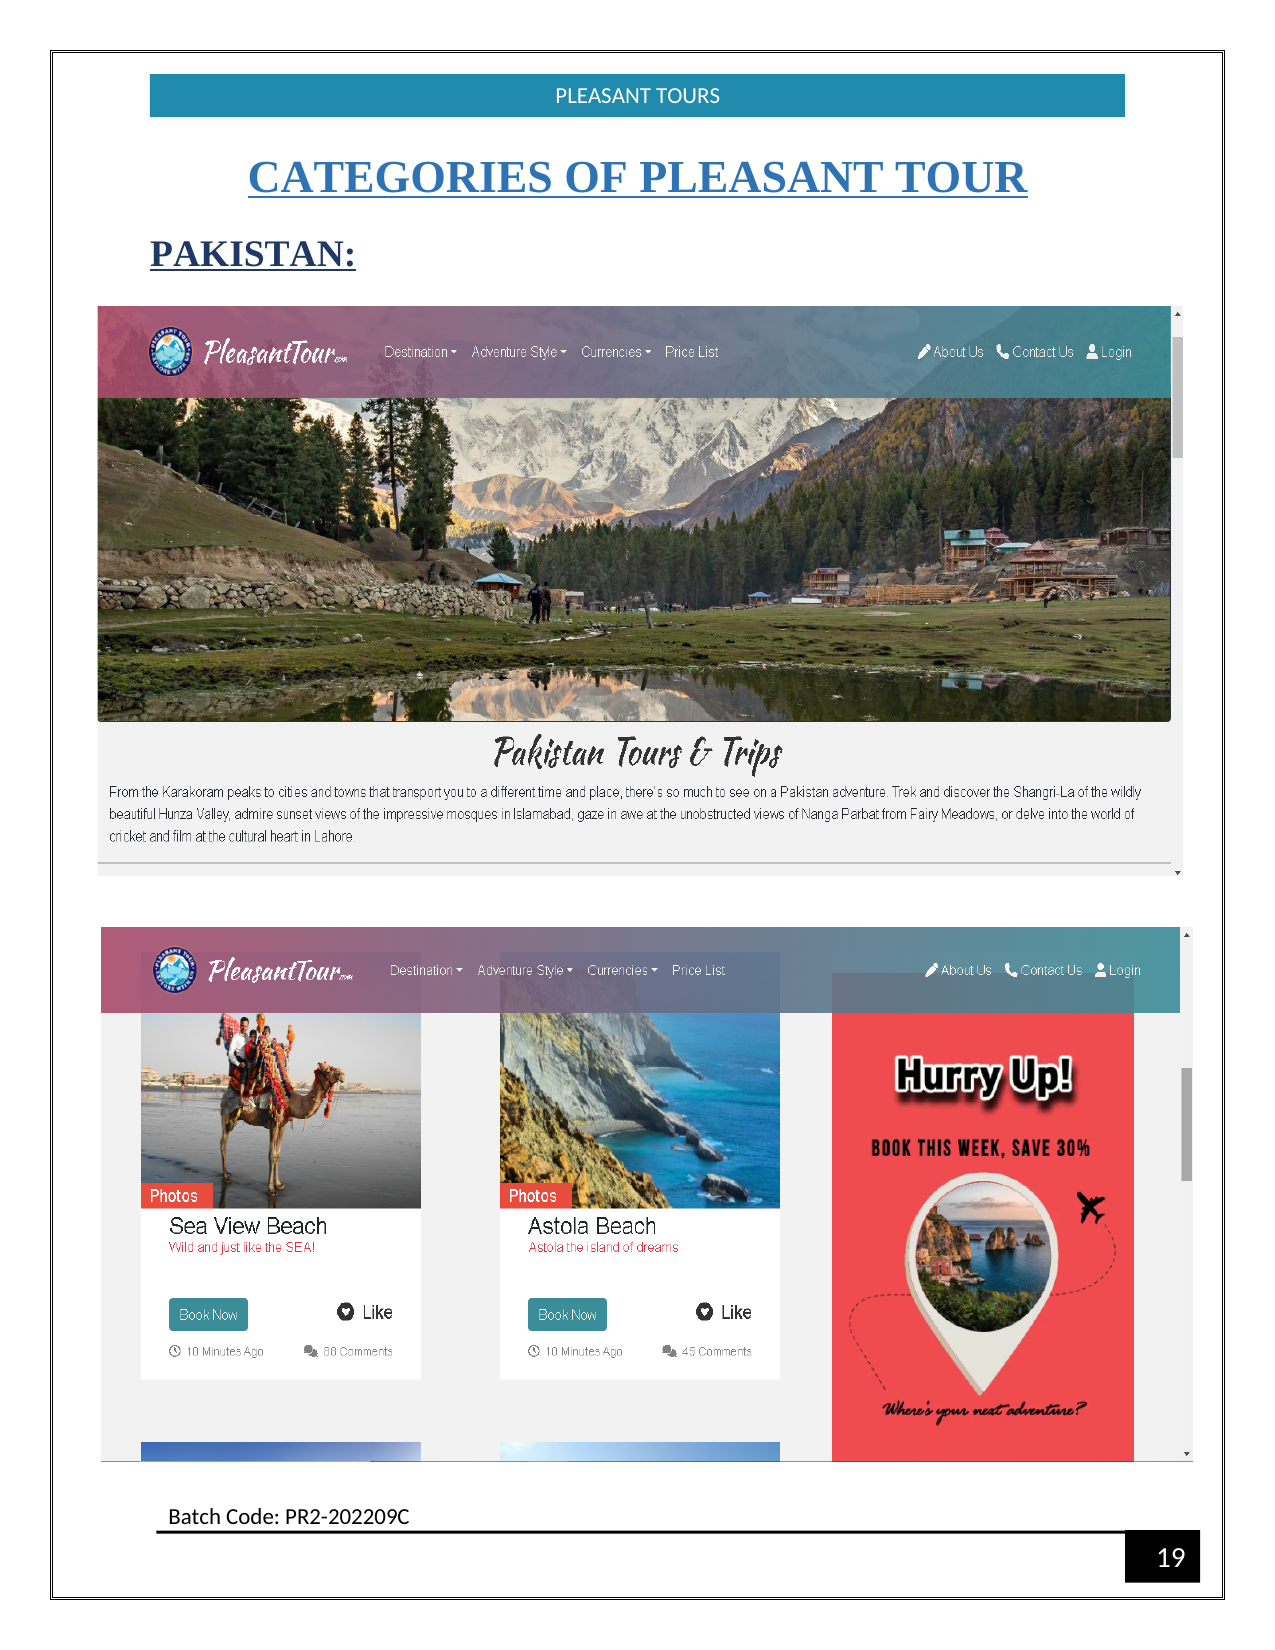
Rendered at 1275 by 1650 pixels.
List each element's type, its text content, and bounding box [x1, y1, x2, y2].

subtitle PAKISTAN: [150, 232, 1125, 275]
subtitle CATEGORIES OF PLEASANT TOUR [150, 150, 1125, 203]
picture [101, 927, 1193, 1462]
picture [97, 306, 1183, 876]
